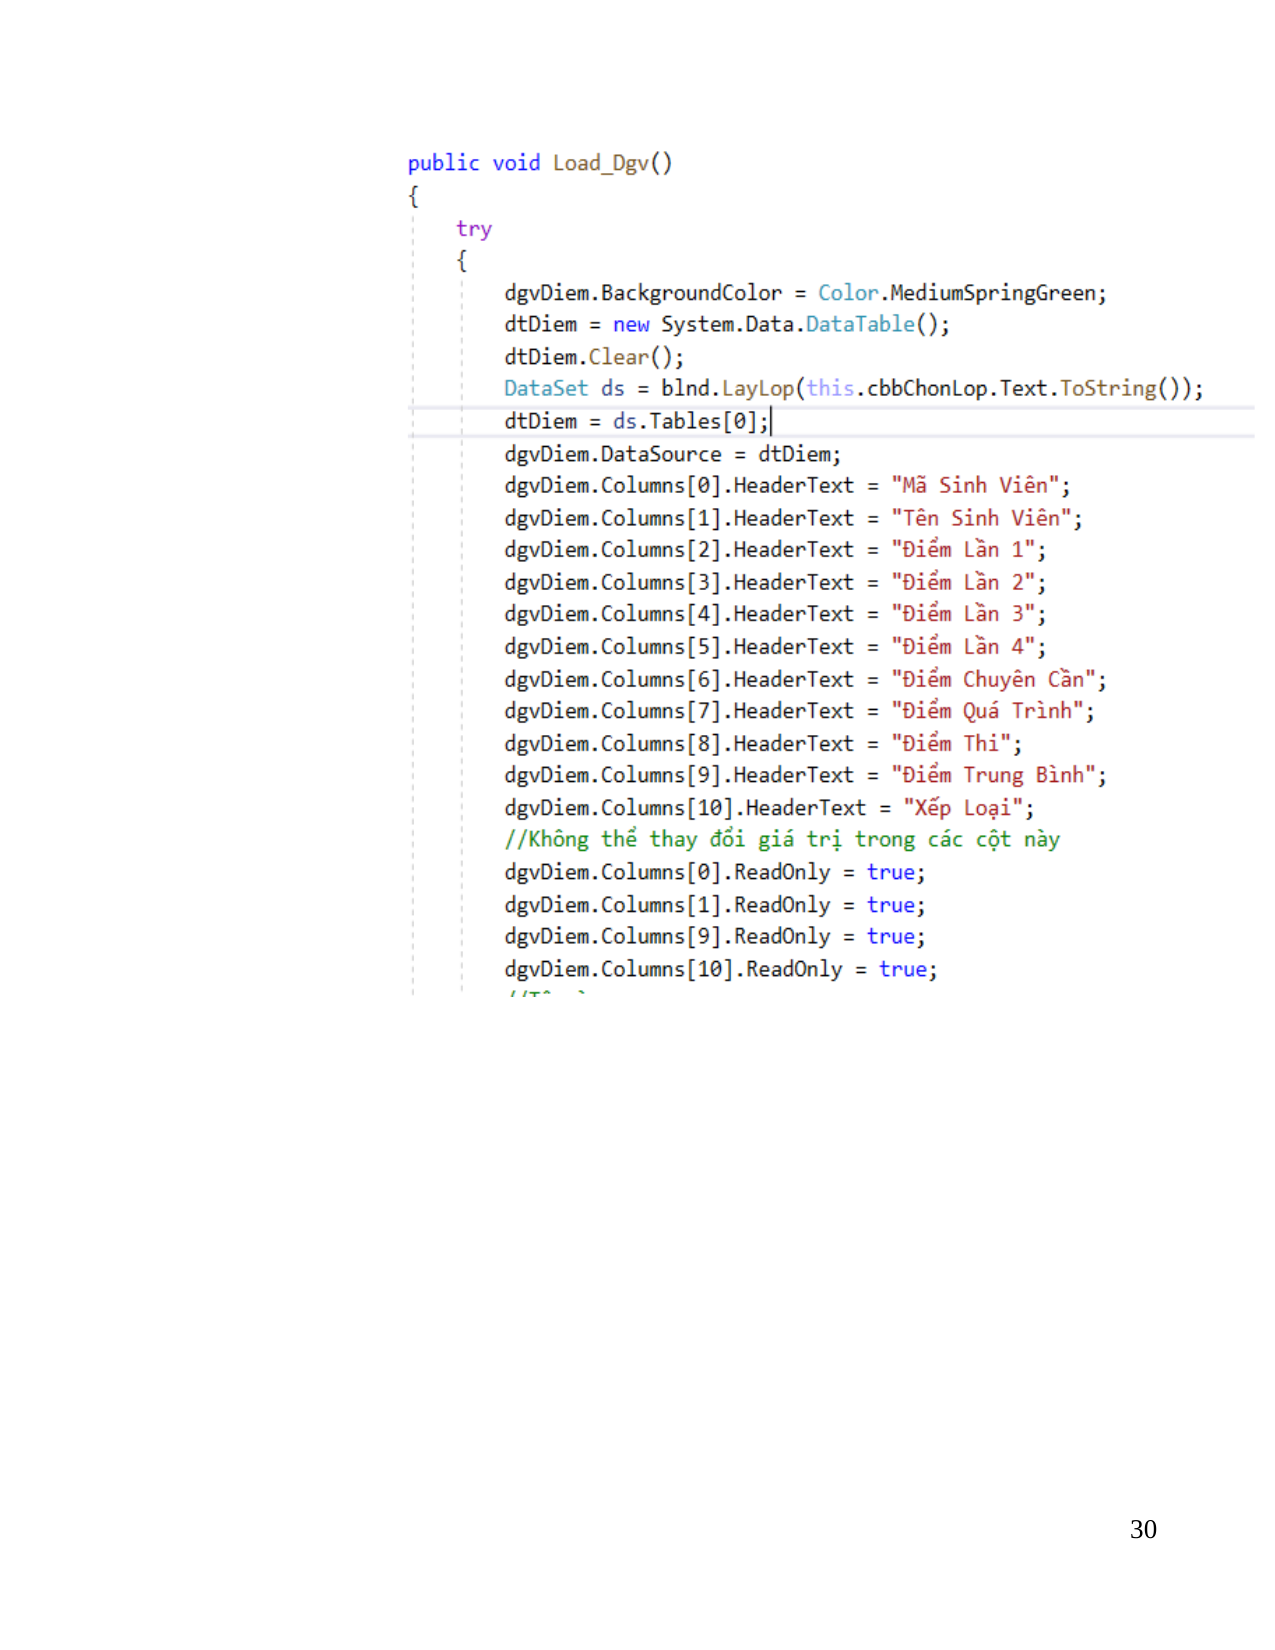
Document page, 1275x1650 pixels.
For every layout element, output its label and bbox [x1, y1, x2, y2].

picture [407, 147, 1255, 997]
